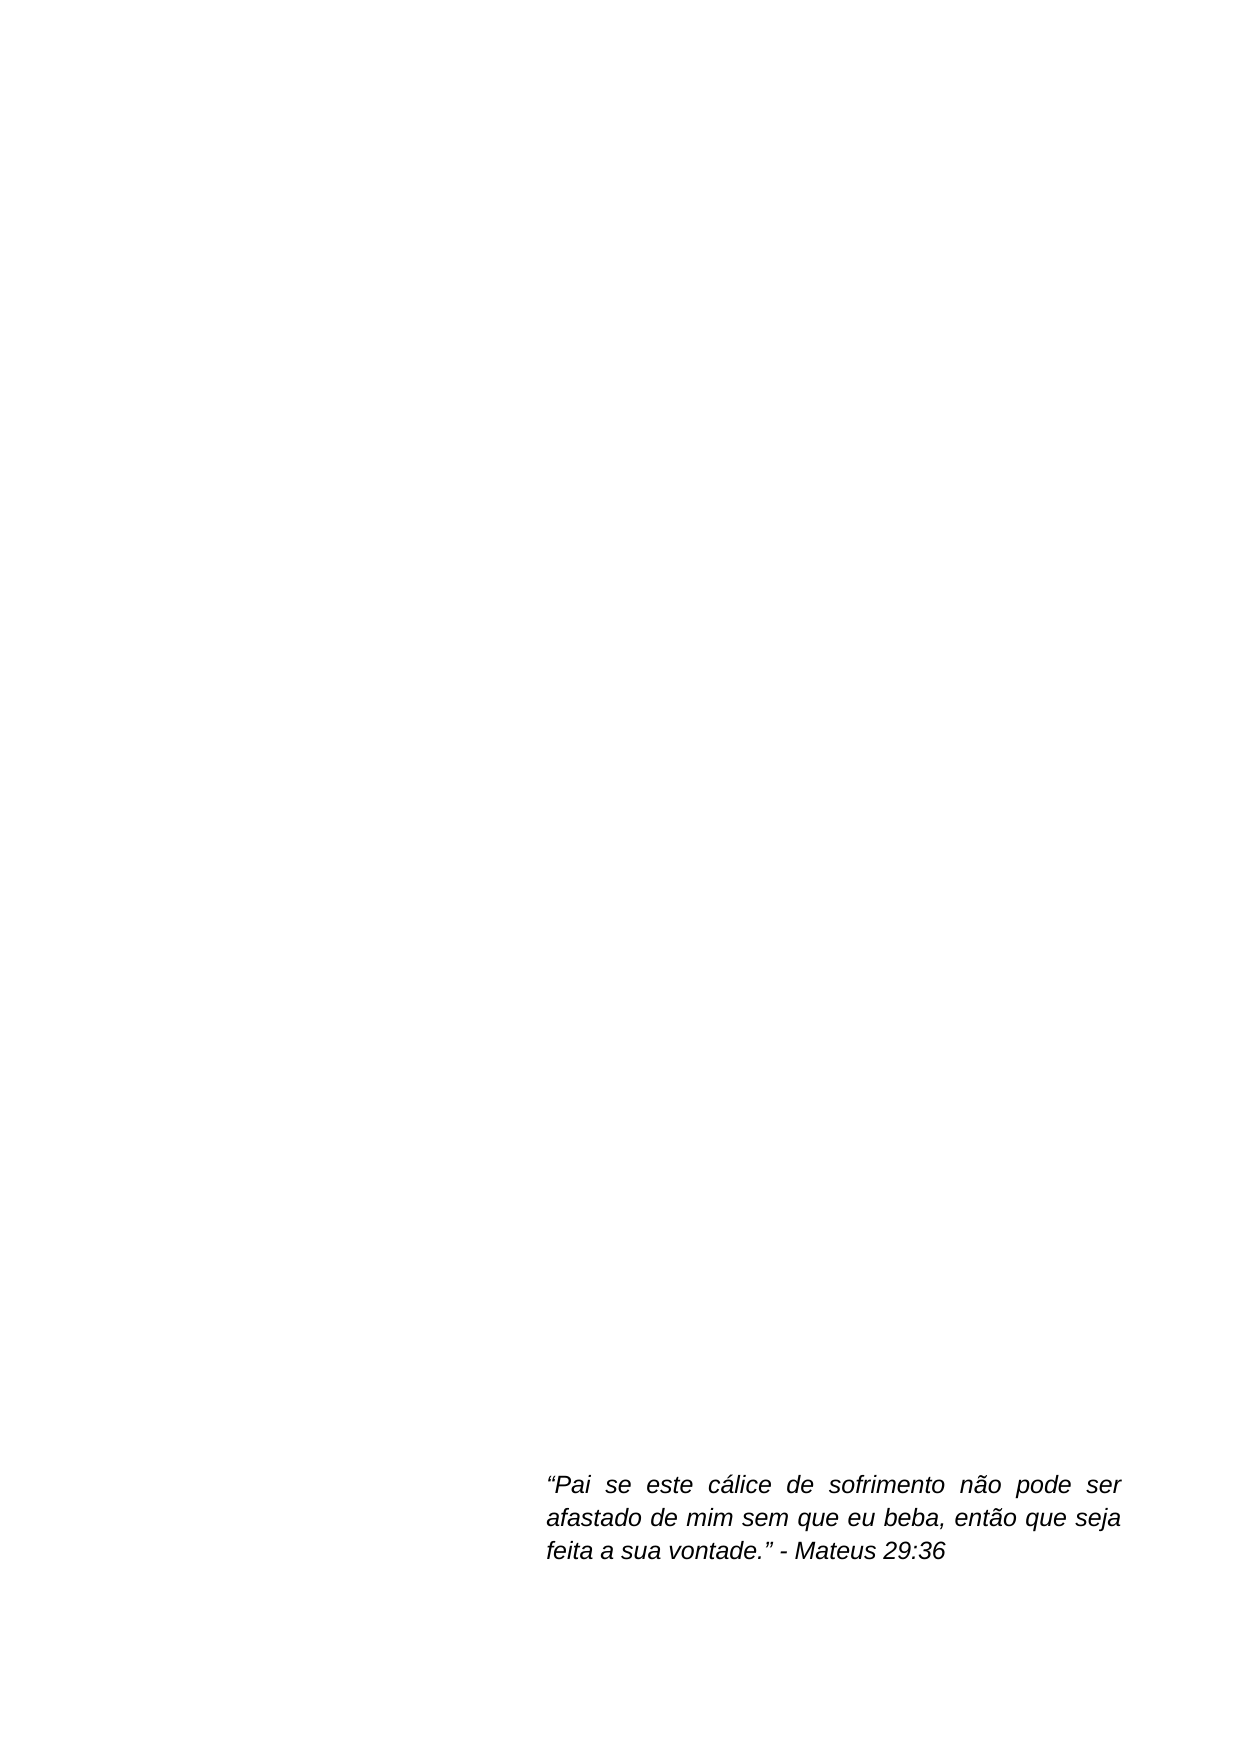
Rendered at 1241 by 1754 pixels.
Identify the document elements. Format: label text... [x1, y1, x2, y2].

text “Pai se este cálice de sofrimento não pode ser afastado de mim sem que eu beba, então que seja feita a sua vontade.” - Mateus 29:36 [546, 1470, 1122, 1564]
